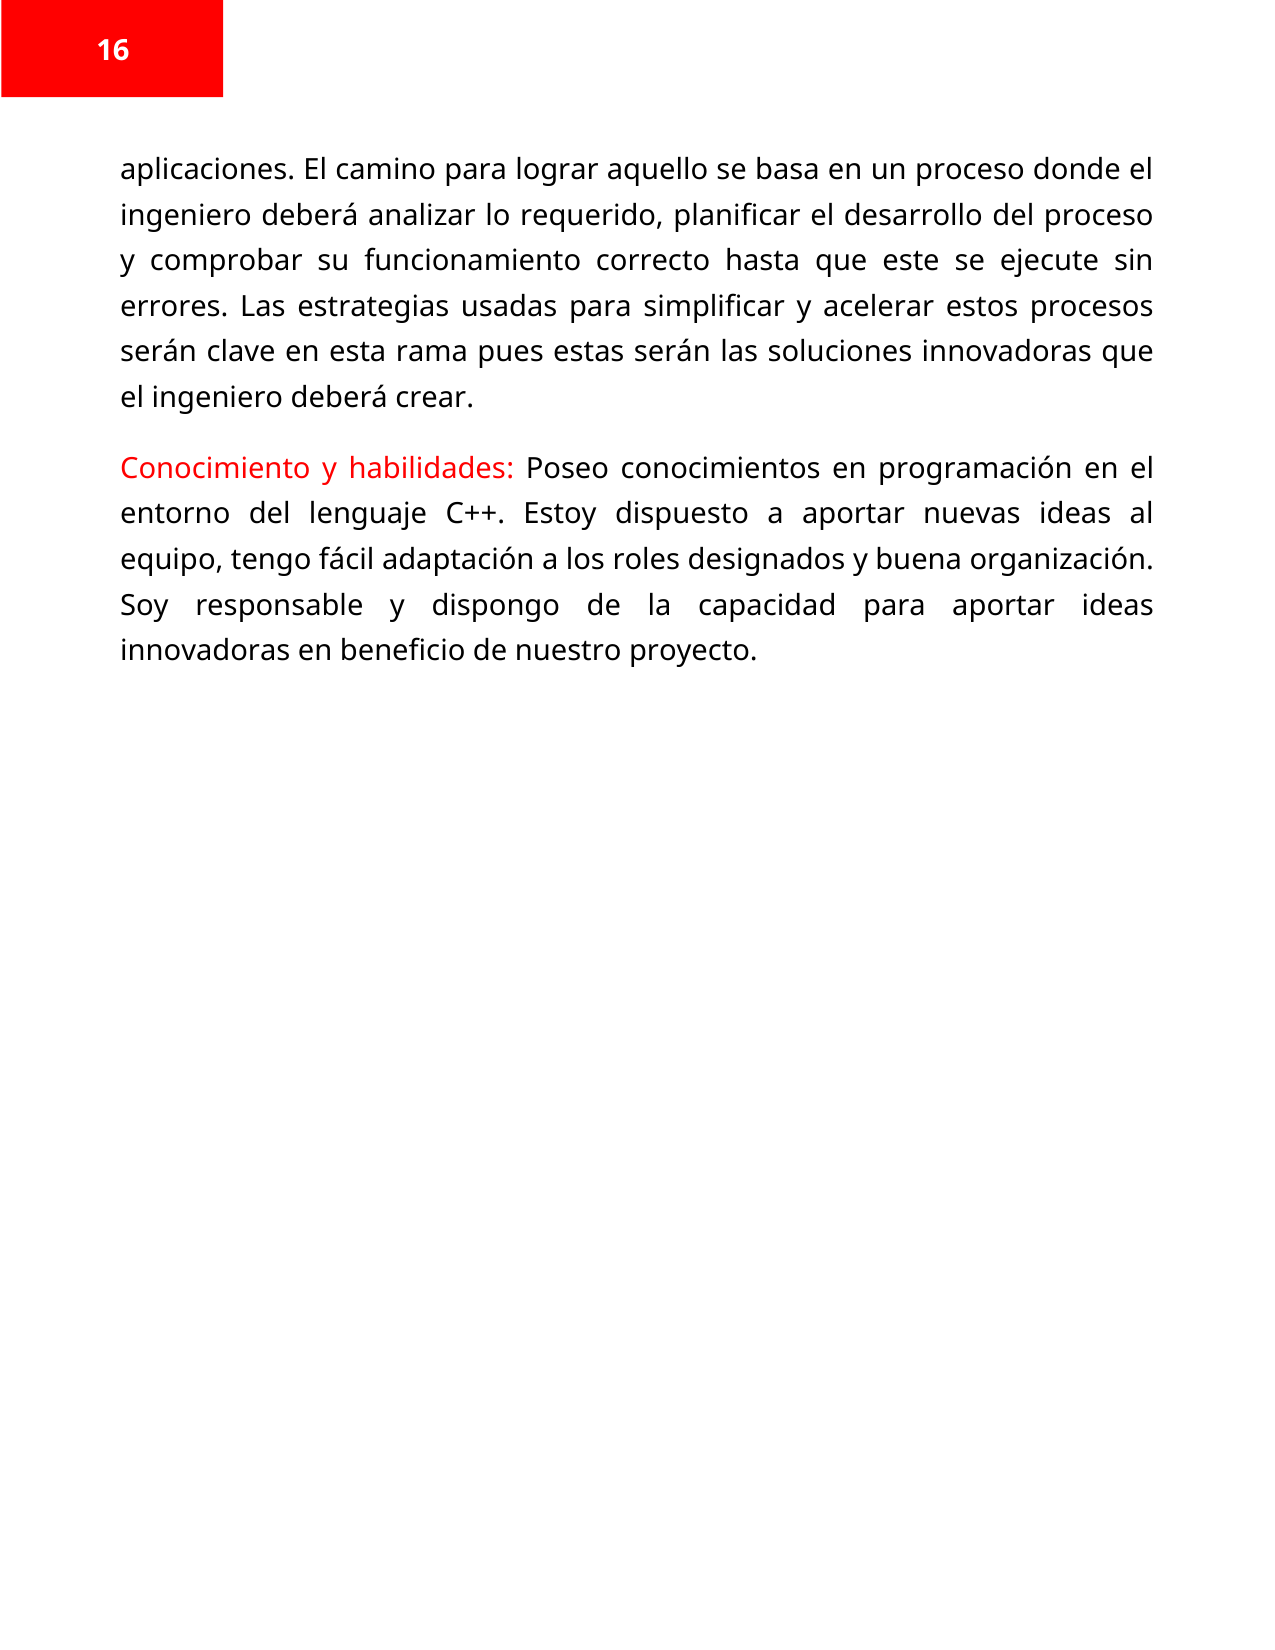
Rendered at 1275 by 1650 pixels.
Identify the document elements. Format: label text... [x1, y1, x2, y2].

text Conocimiento y habilidades: Poseo conocimientos en programación en el entorno del lenguaje C++. Estoy dispuesto a aportar nuevas ideas al equipo, tengo fácil adaptación a los roles designados y buena organización. Soy responsable y dispongo de la capacidad para aportar ideas innovadoras en beneficio de nuestro proyecto. [120, 447, 1155, 669]
